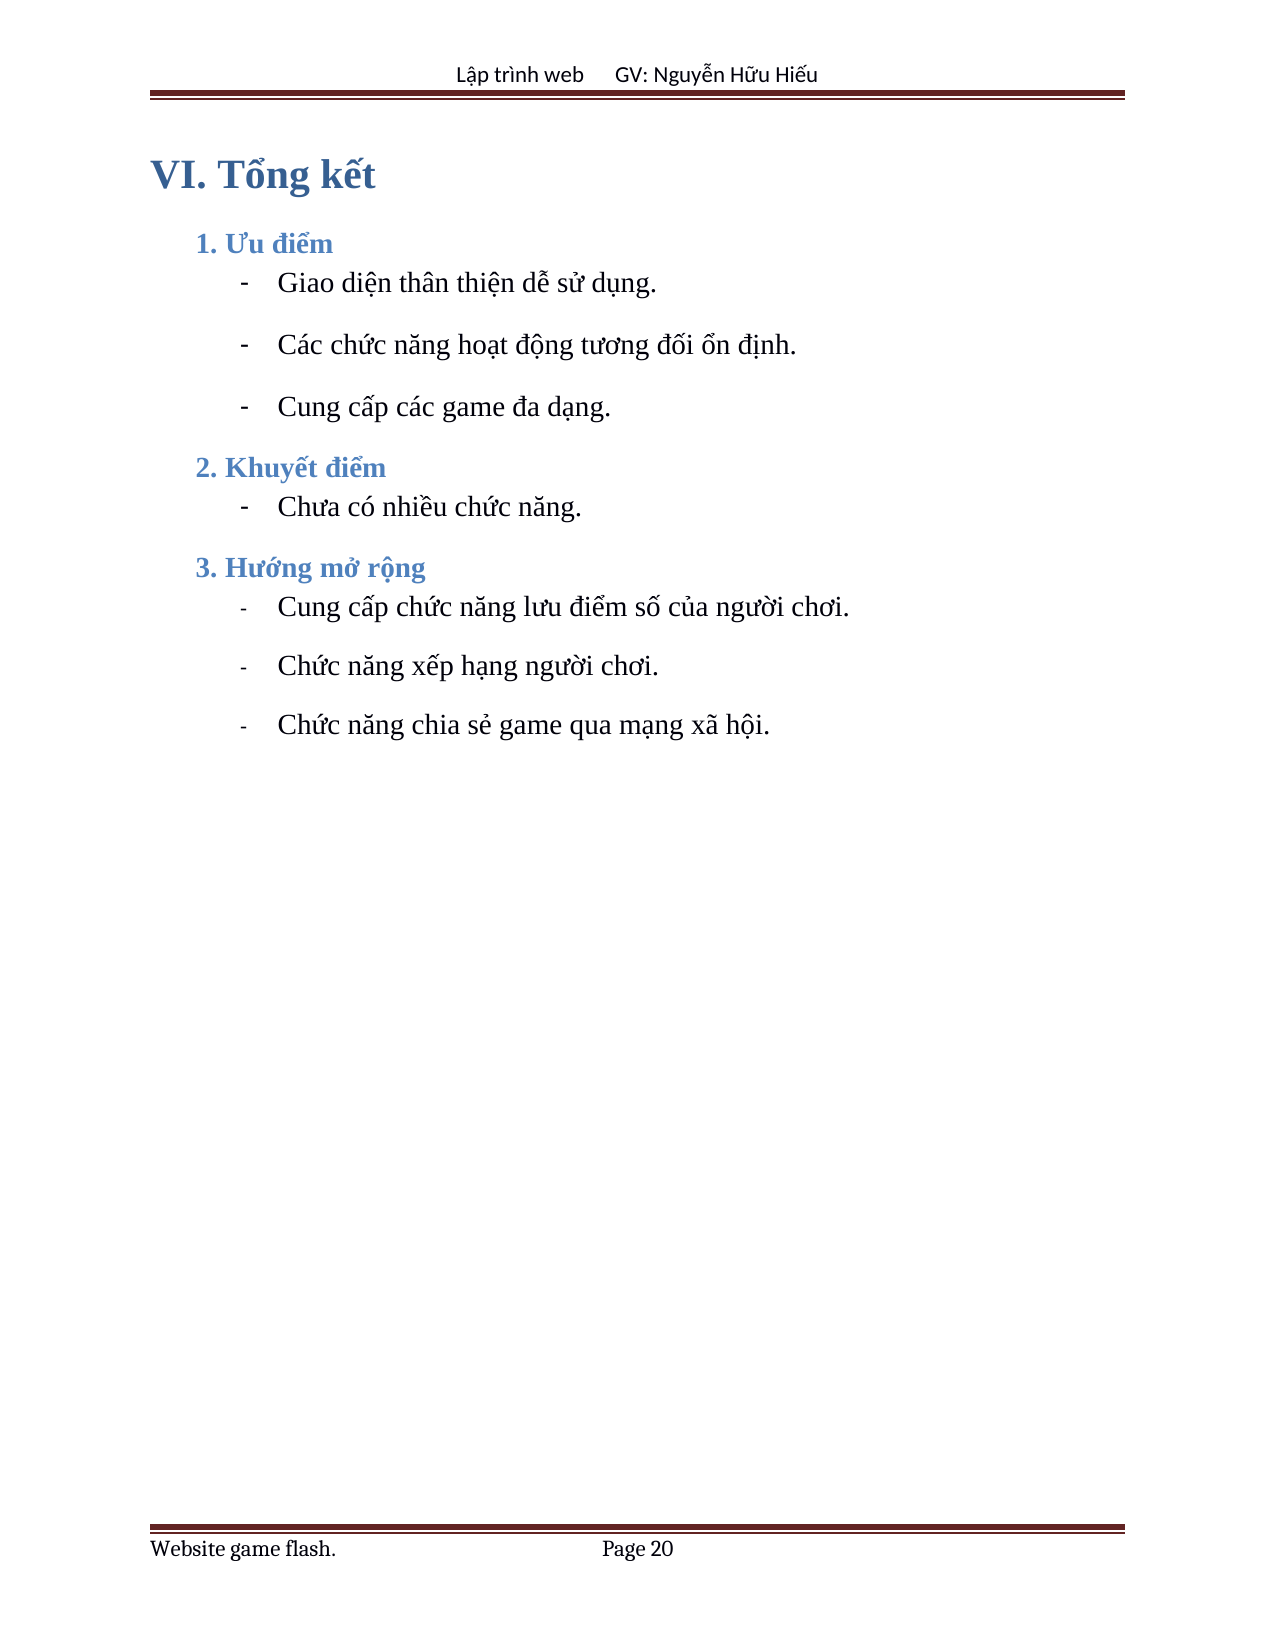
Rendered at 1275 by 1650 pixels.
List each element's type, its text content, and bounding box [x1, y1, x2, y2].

list Chức năng xếp hạng người chơi. [240, 648, 1125, 682]
list Chức năng chia sẻ game qua mạng xã hội. [240, 707, 1125, 741]
list Các chức năng hoạt động tương đối ổn định. [240, 326, 1125, 362]
list Giao diện thân thiện dễ sử dụng. [240, 264, 1125, 300]
subtitle Khuyết điểm [195, 450, 1125, 483]
list Cung cấp chức năng lưu điểm số của người chơi. [240, 589, 1125, 622]
subtitle Ưu điểm [195, 226, 1125, 259]
subtitle Hướng mở rộng [195, 550, 1125, 584]
list Cung cấp các game đa dạng. [240, 388, 1125, 424]
subtitle VI. Tổng kết [150, 150, 1125, 198]
list Chưa có nhiều chức năng. [240, 488, 1125, 524]
